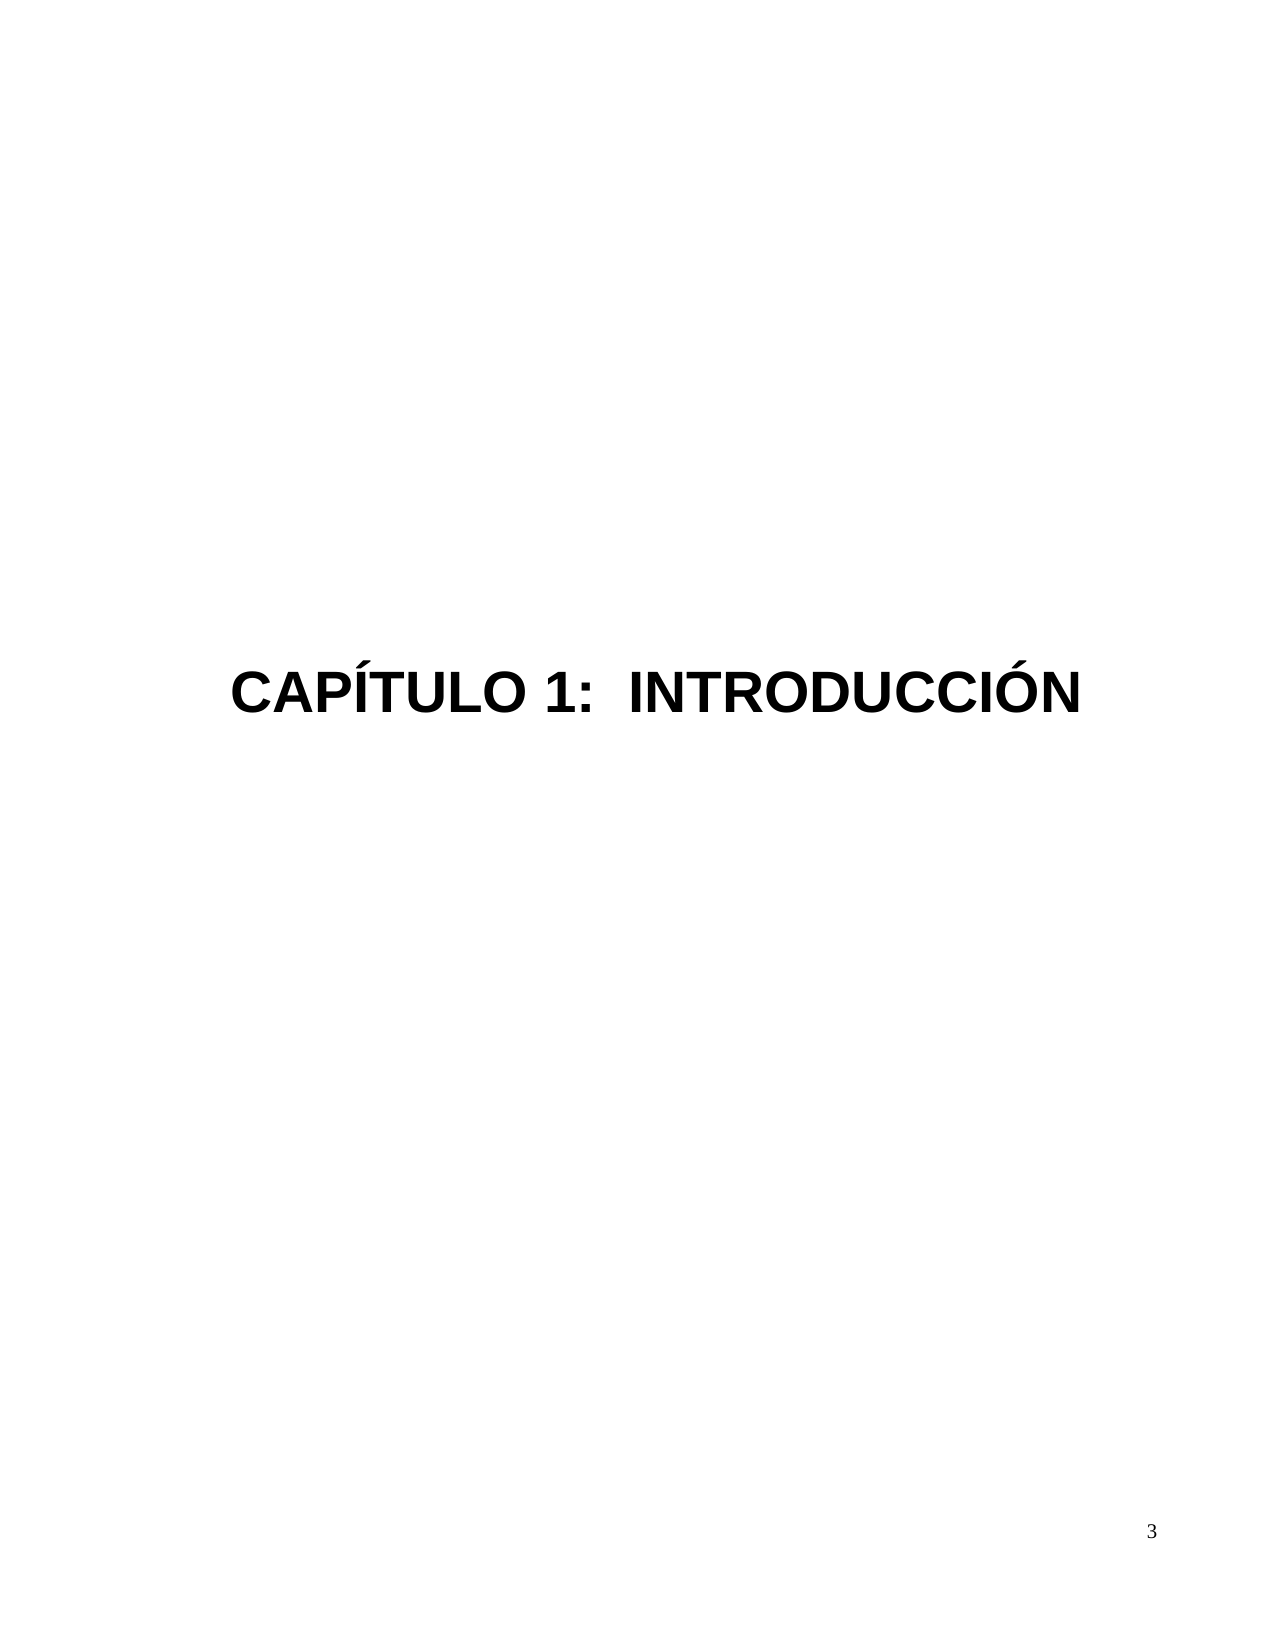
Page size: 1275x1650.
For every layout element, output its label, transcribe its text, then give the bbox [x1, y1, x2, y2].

list CAPÍTULO 1: INTRODUCCIÓN [156, 658, 1157, 725]
